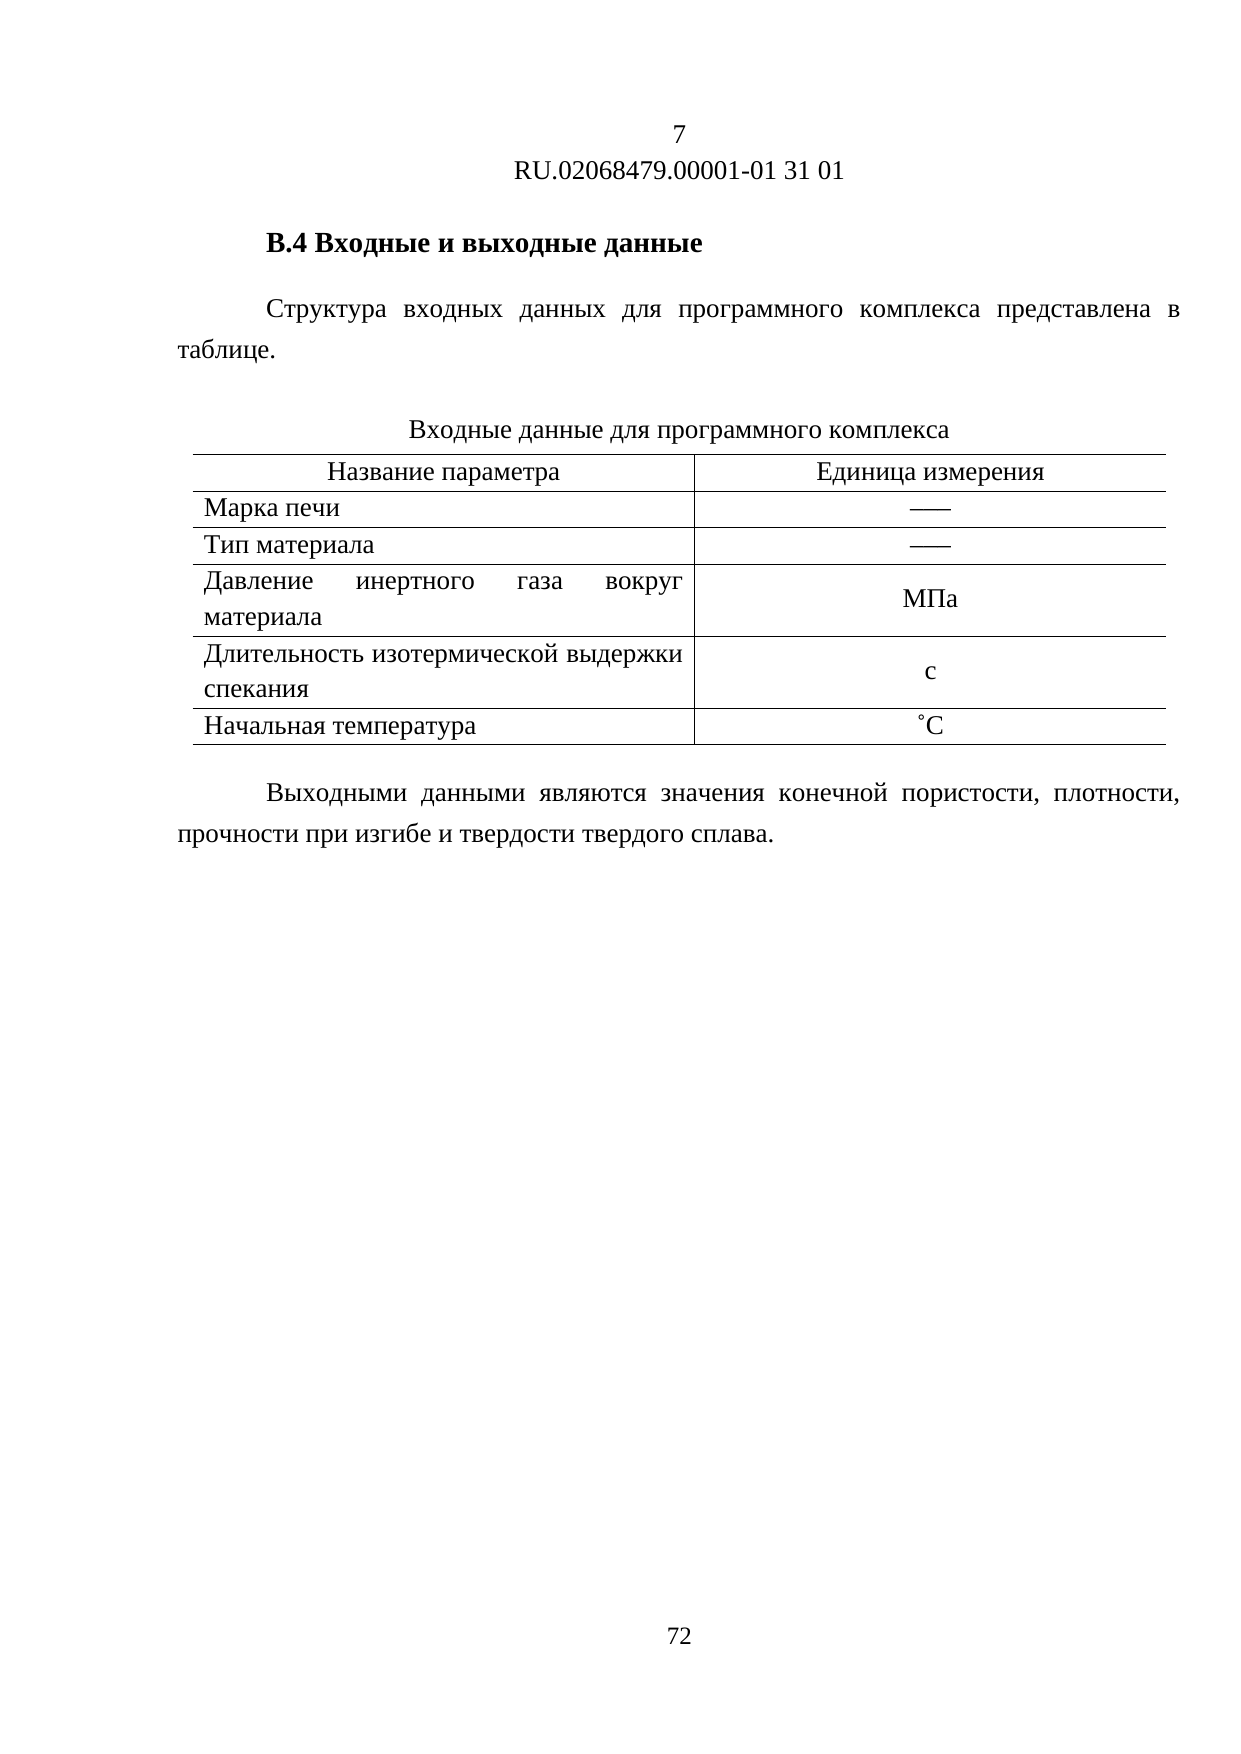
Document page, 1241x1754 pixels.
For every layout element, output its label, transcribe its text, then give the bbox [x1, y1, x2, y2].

table_cell Марка печи [193, 492, 694, 527]
table_cell Давление инертного газа вокруг материала [193, 565, 694, 636]
table_cell Тип материала [193, 528, 694, 563]
table_cell Начальная температура [193, 709, 694, 744]
text В.4 Входные и выходные данные [177, 225, 1181, 259]
table_cell с [695, 637, 1166, 708]
table_cell ––– [695, 492, 1166, 527]
text Структура входных данных для программного комплекса представлена в таблице. [177, 292, 1181, 364]
table_cell ––– [695, 528, 1166, 563]
table_cell ˚C [695, 709, 1166, 744]
table_header Единица измерения [695, 455, 1166, 491]
text Выходными данными являются значения конечной пористости, плотности, прочности при изгибе и твердости твердого сплава. [177, 776, 1181, 848]
table_cell МПа [695, 565, 1166, 636]
text 7 [177, 118, 1181, 149]
text Входные данные для программного комплекса [177, 414, 1181, 445]
text RU.02068479.00001-01 31 01 [177, 154, 1181, 185]
table_cell Длительность изотермической выдержки спекания [193, 637, 694, 708]
table_header Название параметра [193, 455, 694, 491]
